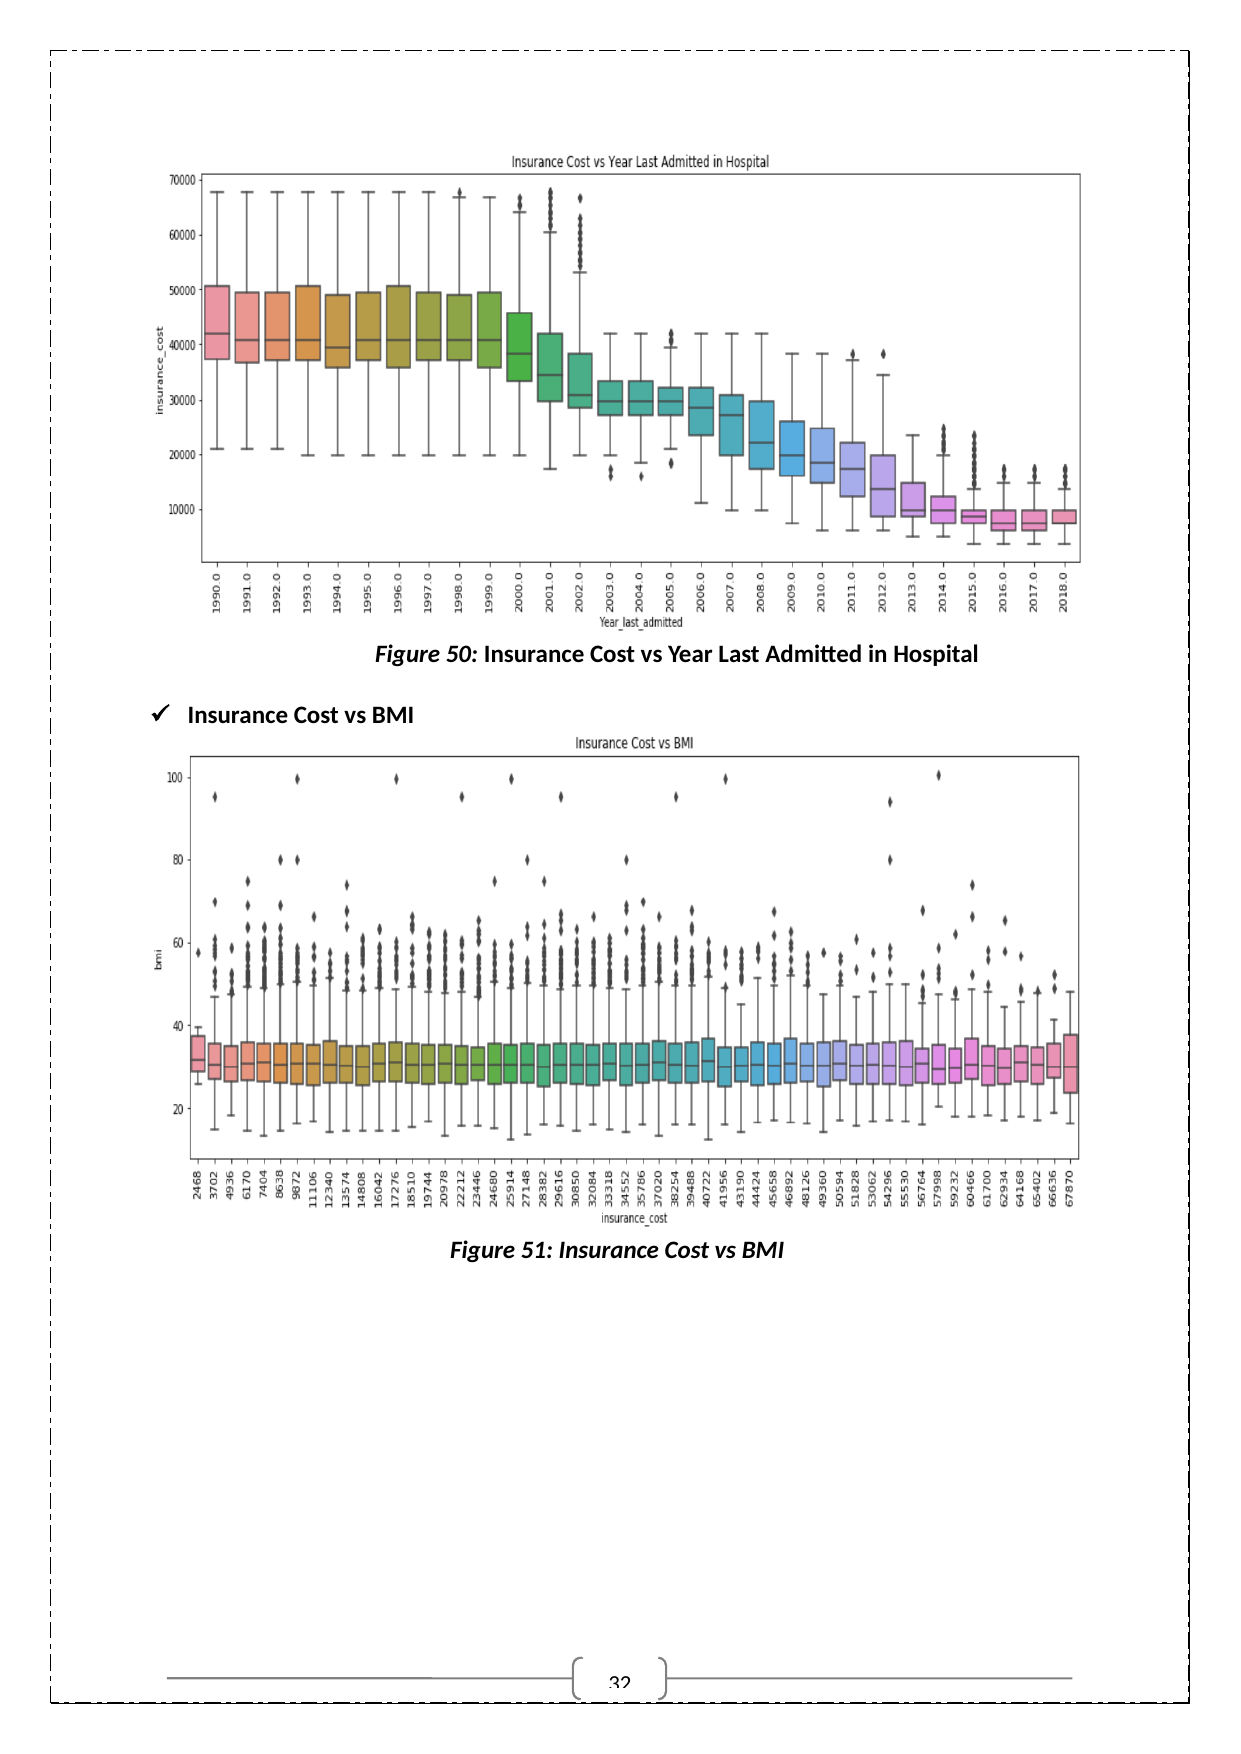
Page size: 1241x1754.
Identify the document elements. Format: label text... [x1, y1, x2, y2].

list Insurance Cost vs BMI [150, 699, 1089, 730]
picture [150, 730, 1091, 1235]
picture [150, 150, 1091, 639]
text Figure 51: Insurance Cost vs BMI [150, 1235, 1089, 1265]
text Figure 50: Insurance Cost vs Year Last Admitted in Hospital [187, 639, 1089, 669]
